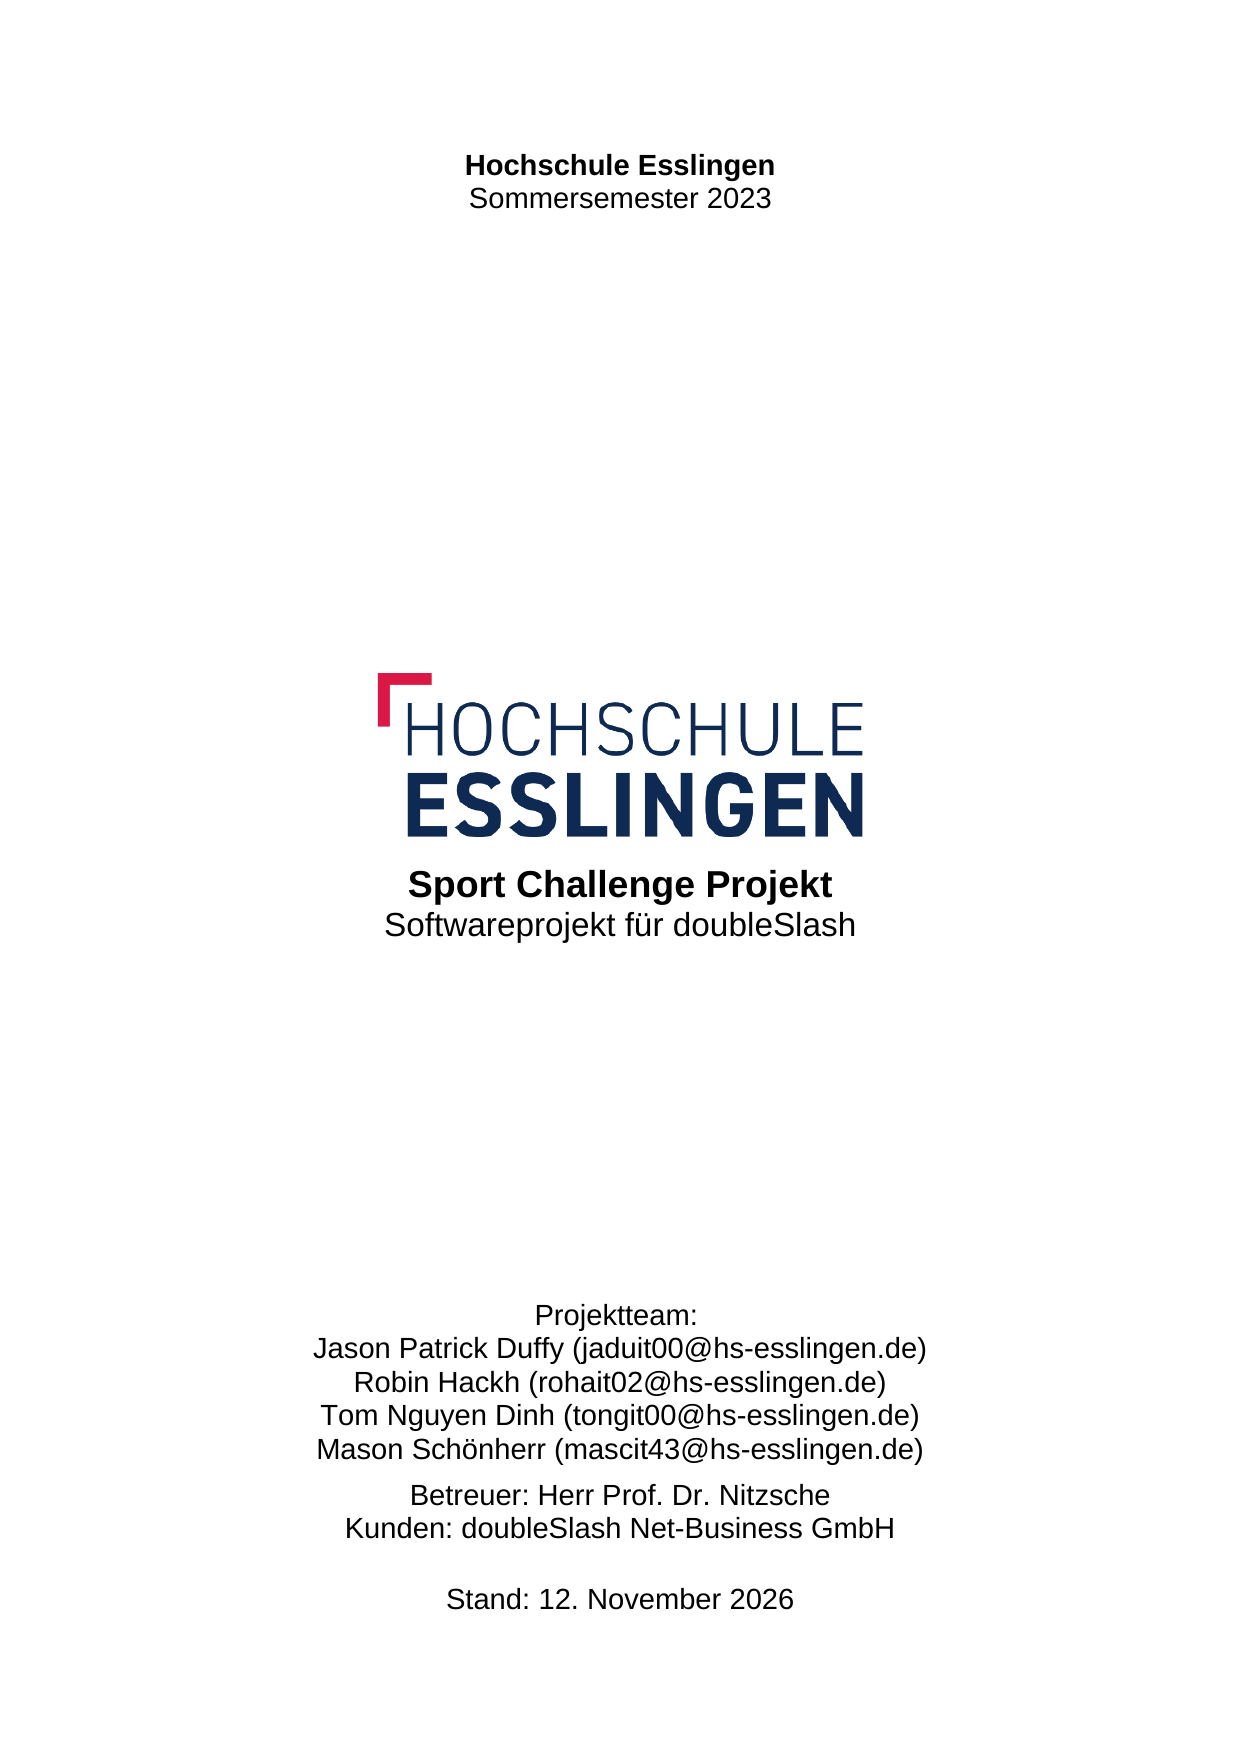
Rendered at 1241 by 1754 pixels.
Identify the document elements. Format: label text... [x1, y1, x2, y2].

text Sport Challenge Projekt Softwareprojekt für doubleSlash [148, 862, 1093, 943]
picture [377, 673, 863, 837]
text Stand: 3. Mai 2023 [148, 1582, 1093, 1616]
text Betreuer: Herr Prof. Dr. Nitzsche Kunden: doubleSlash Net-Business GmbH [148, 1478, 1093, 1545]
text Projektteam: Jason Patrick Duffy (jaduit00@hs-esslingen.de) Robin Hackh (rohait02@hs-esslingen.de) Tom Nguyen Dinh (tongit00@hs-esslingen.de) Mason Schönherr (mascit43@hs-esslingen.de) [148, 1297, 1093, 1465]
text Hochschule Esslingen Sommersemester 2023 [148, 148, 1093, 215]
